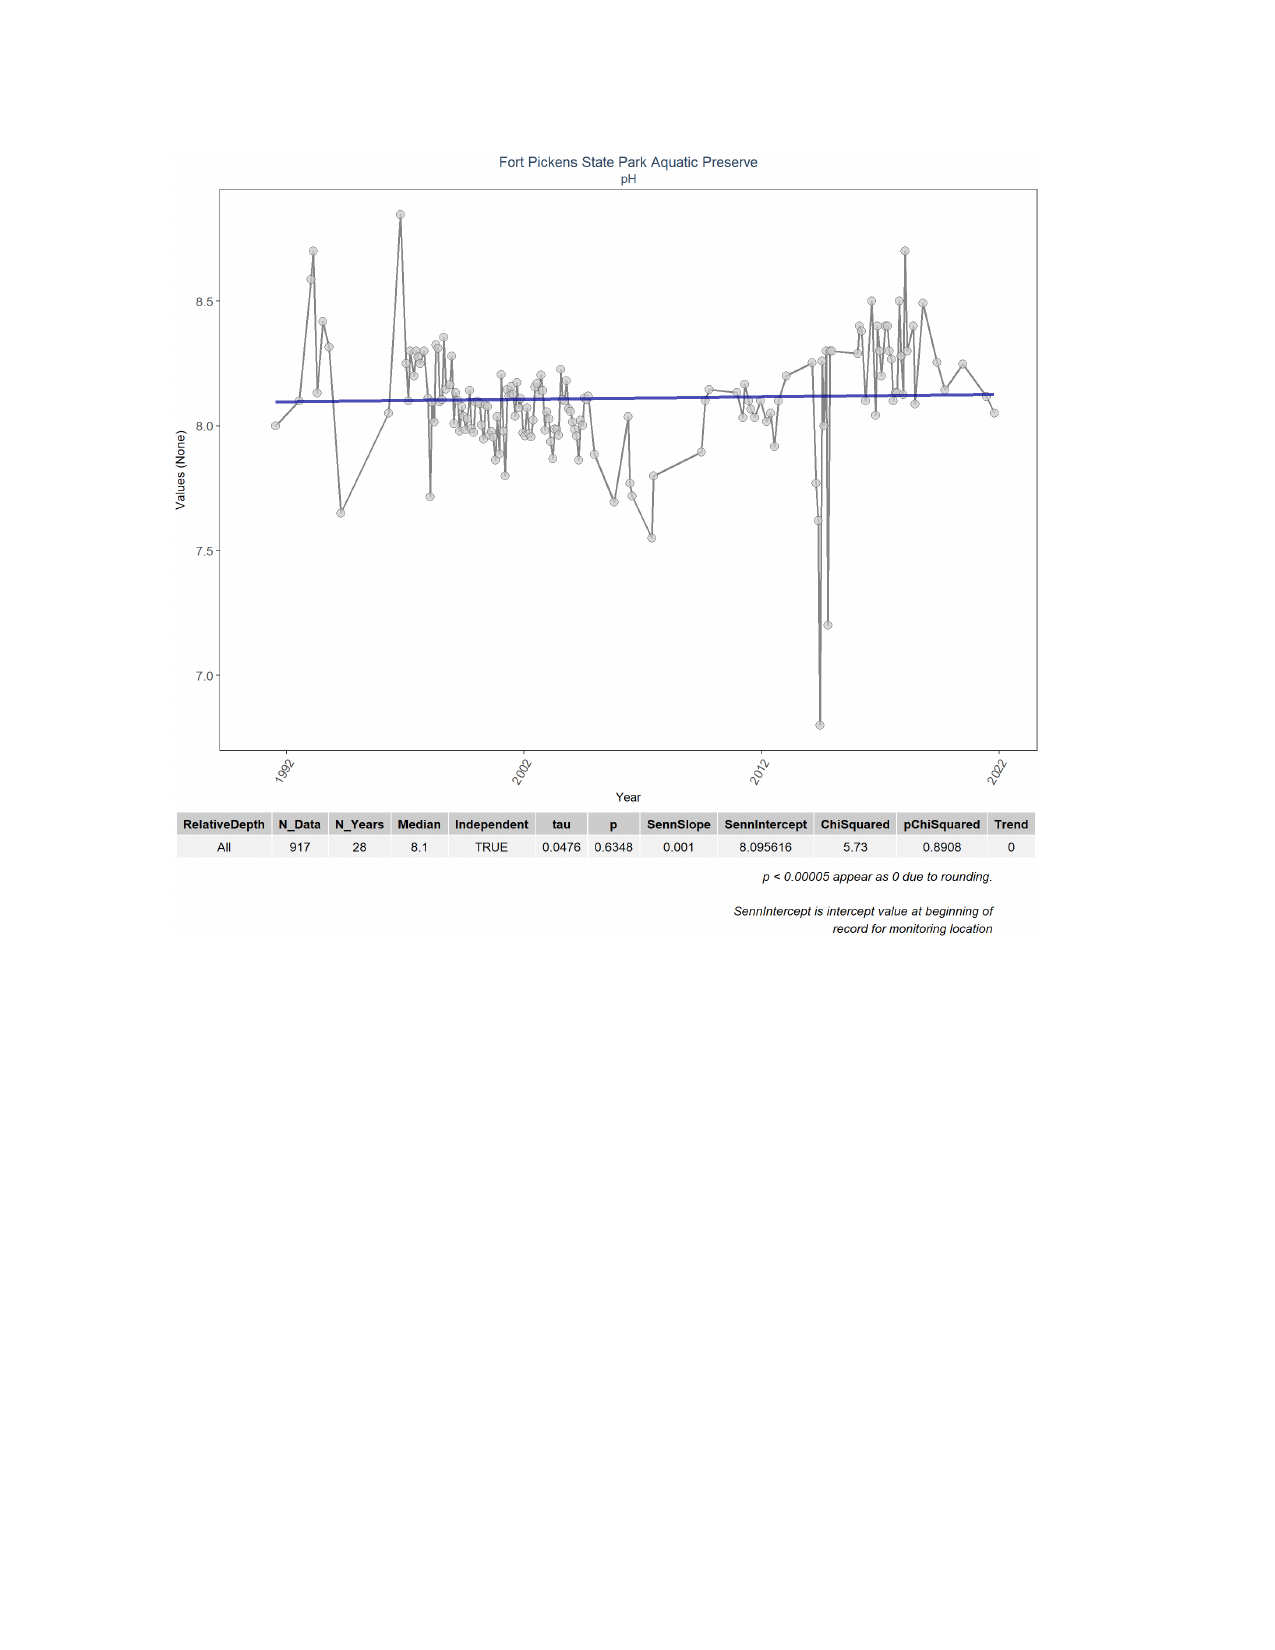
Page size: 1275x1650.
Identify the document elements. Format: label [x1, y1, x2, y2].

picture [168, 150, 1044, 938]
